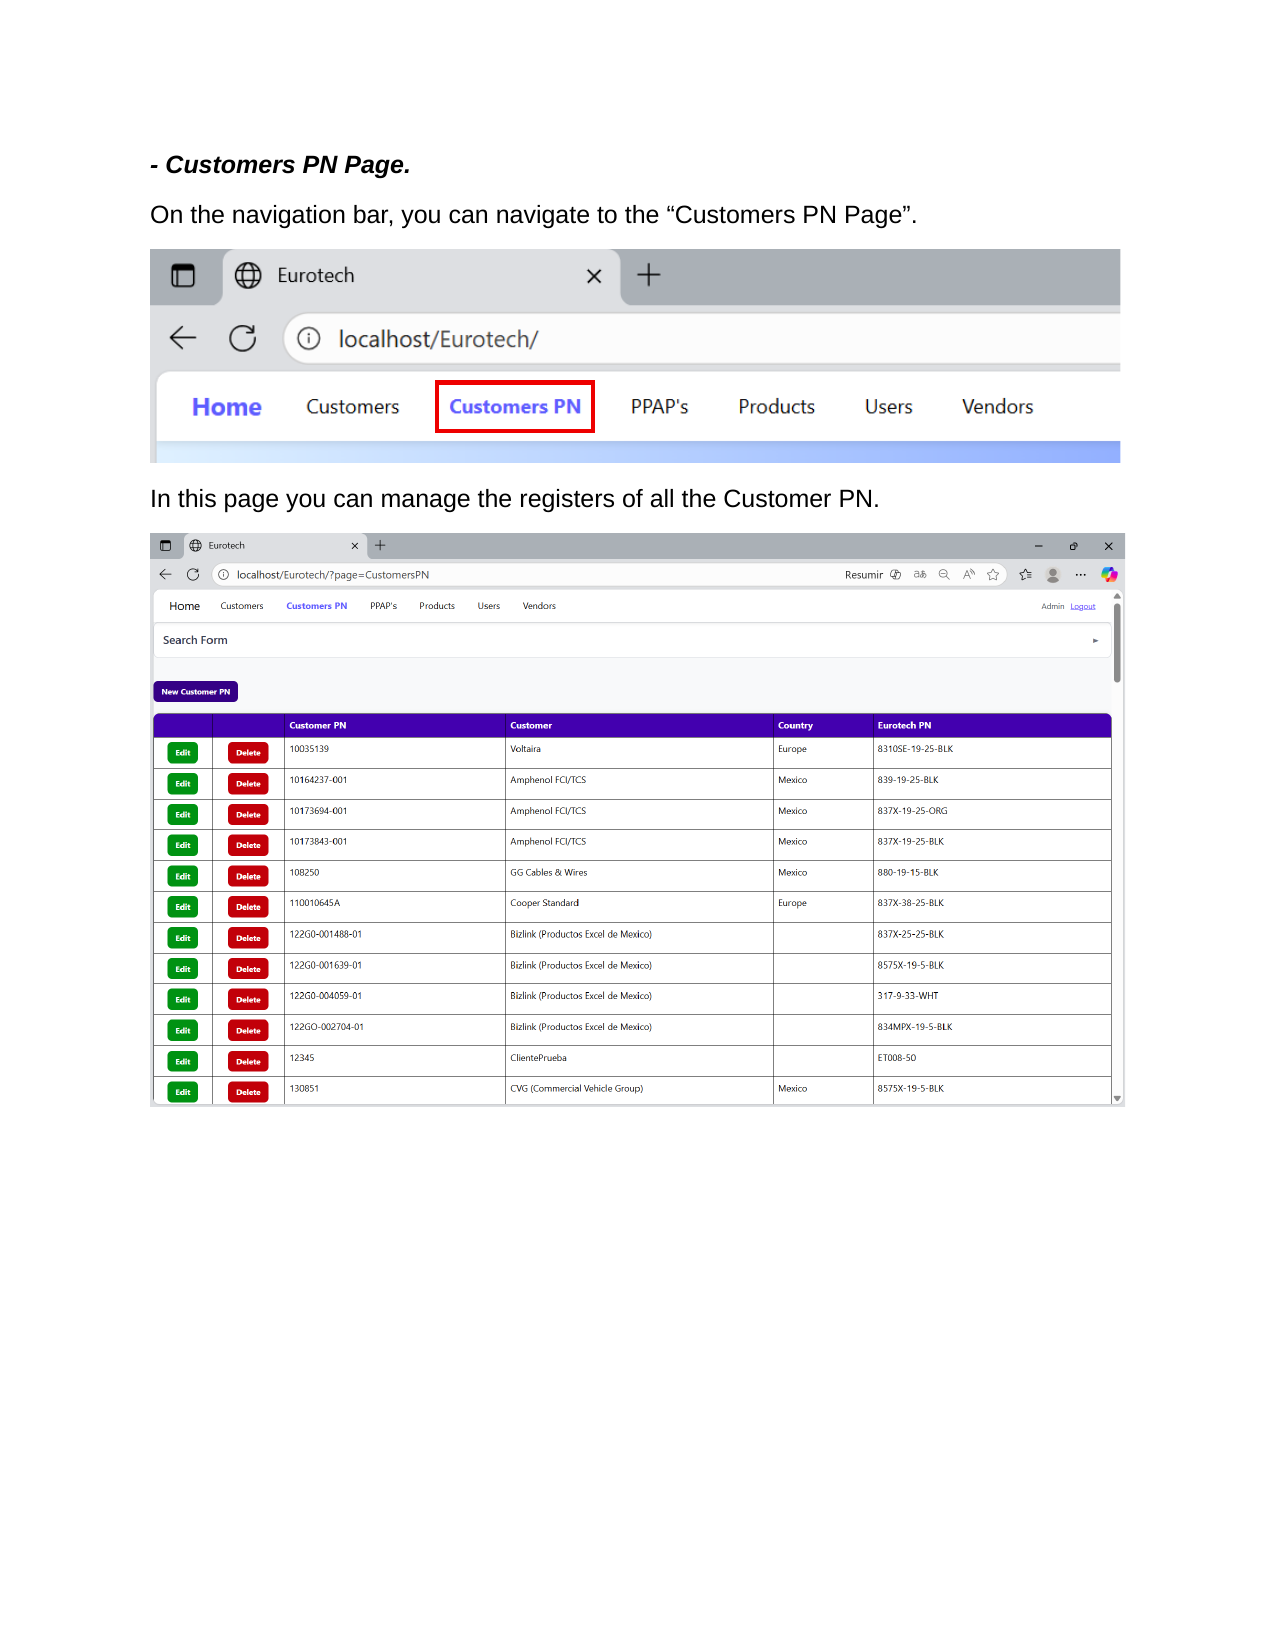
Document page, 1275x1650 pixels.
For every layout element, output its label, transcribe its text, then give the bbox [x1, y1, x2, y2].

text On the navigation bar, you can navigate to the “Customers PN Page”. [150, 200, 1125, 228]
text In this page you can manage the registers of all the Customer PN. [150, 484, 1125, 513]
text - Customers PN Page. [150, 150, 1125, 179]
picture [150, 249, 1121, 463]
picture [150, 533, 1125, 1107]
